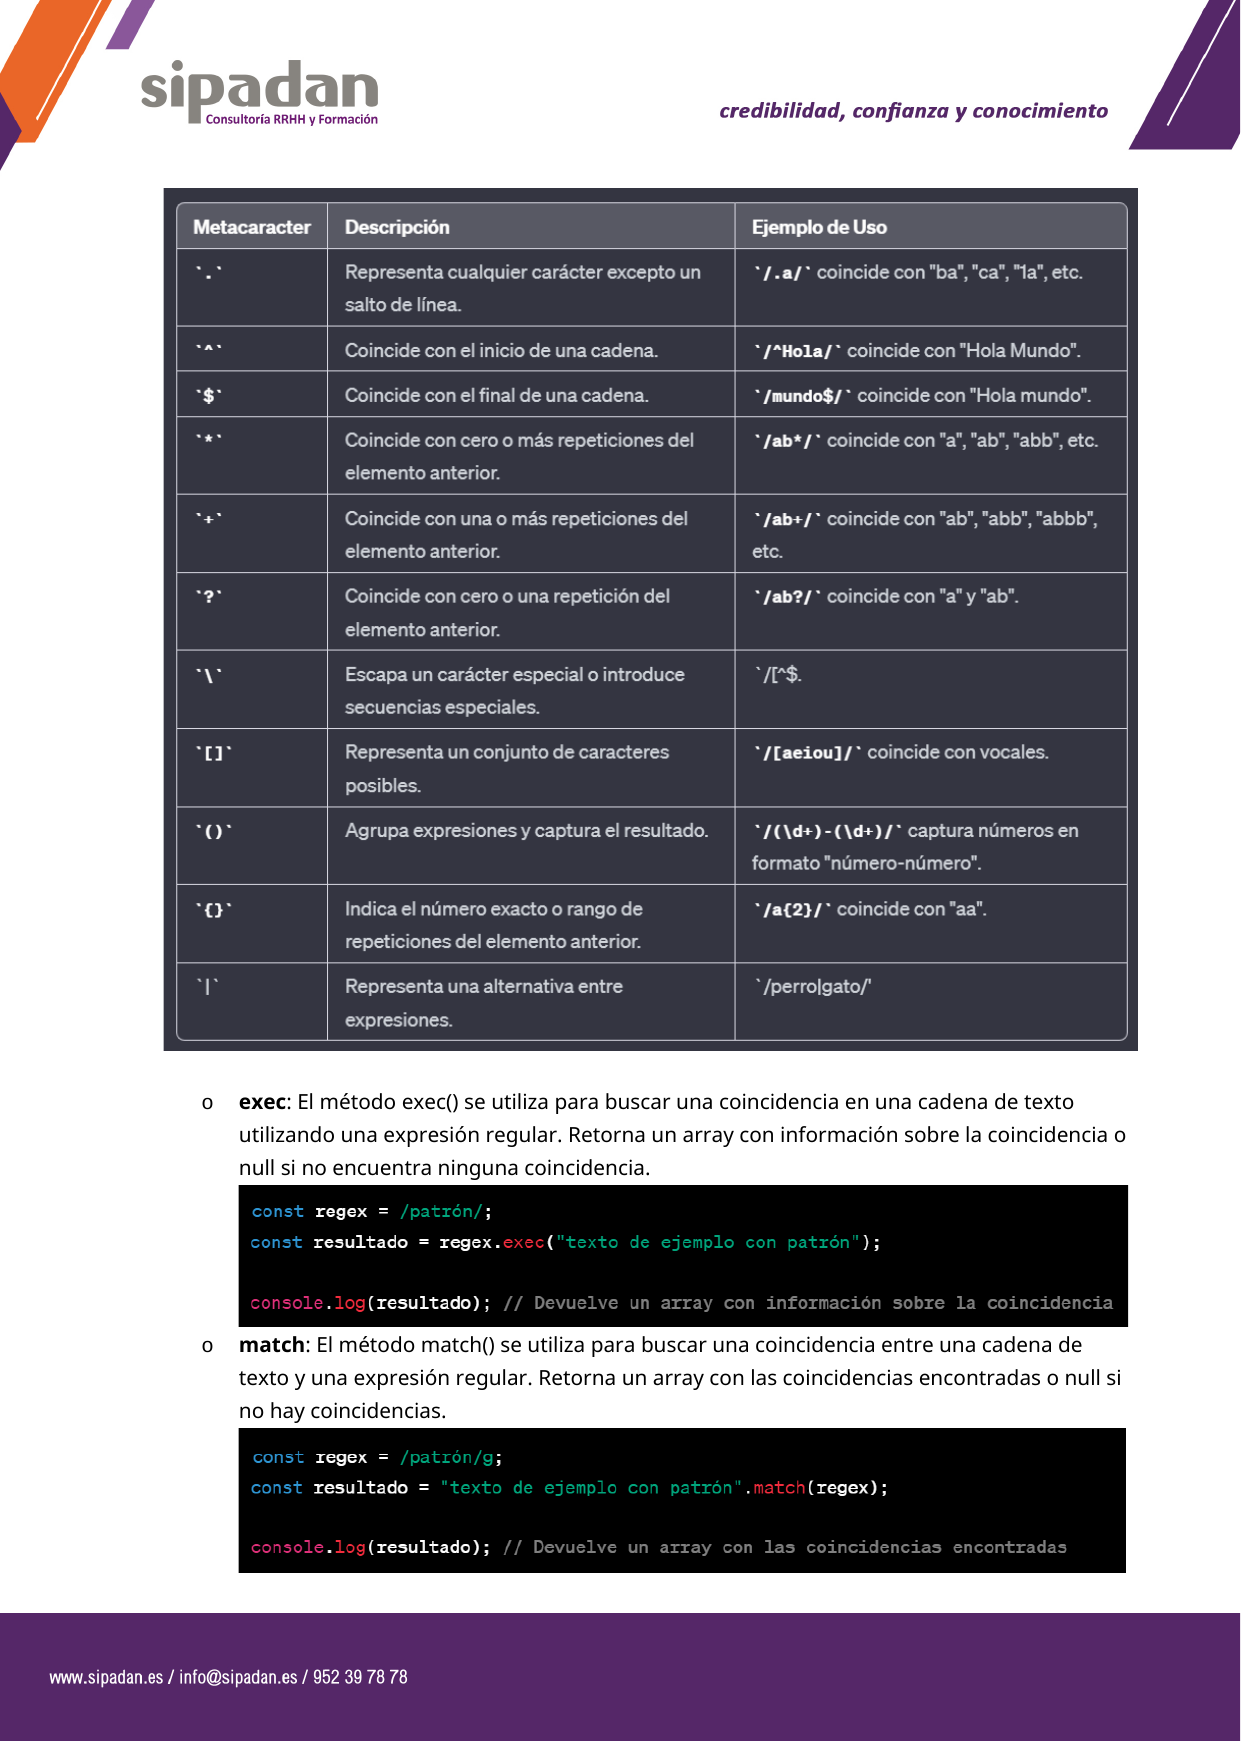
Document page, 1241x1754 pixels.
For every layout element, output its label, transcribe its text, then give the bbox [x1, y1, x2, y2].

picture [0, 1613, 1241, 1741]
picture [238, 1185, 1129, 1327]
picture [0, 0, 1241, 1051]
picture [238, 1428, 1126, 1573]
